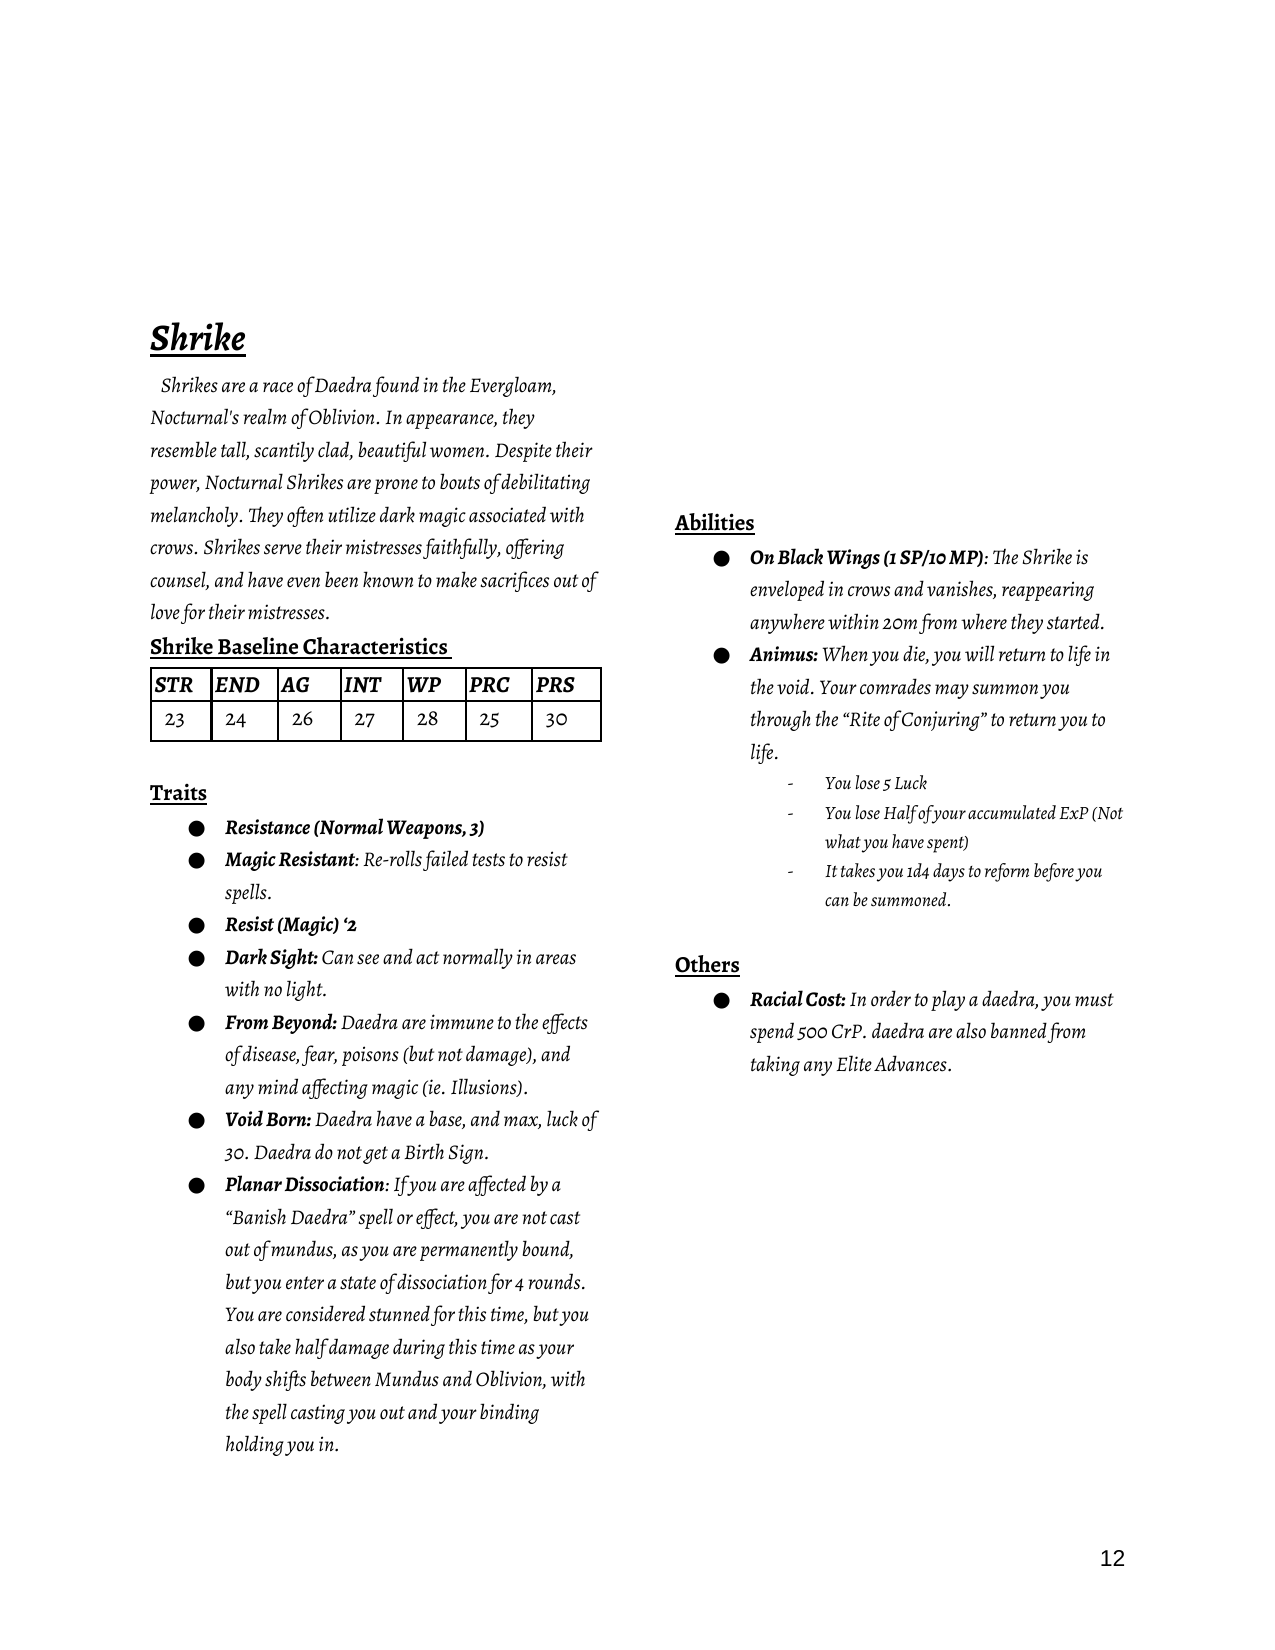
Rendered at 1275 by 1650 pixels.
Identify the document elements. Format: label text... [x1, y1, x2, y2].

list From Beyond: Daedra are immune to the effects of disease, fear, poisons (but not damage), and any mind affecting magic (ie. Illusions). [187, 1008, 600, 1102]
list Dark Sight: Can see and act normally in areas with no light. [187, 943, 600, 1004]
list It takes you 1d4 days to reform before you can be summoned. [787, 858, 1125, 913]
list Racial Cost: In order to play a daedra, you must spend 500 CrP. daedra are also banned from taking any Elite Advances. [712, 985, 1125, 1079]
table_header WP [404, 669, 465, 700]
list Animus: When you die, you will return to life in the void. Your comrades may summon you through the “Rite of Conjuring” to return you to life. [712, 641, 1125, 767]
table_cell 23 [152, 702, 210, 740]
list On Black Wings (1 SP/10 MP): The Shrike is enveloped in crows and vanishes, reappearing anywhere within 20m from where they started. [712, 543, 1125, 637]
text Shrike [150, 312, 600, 363]
table_header STR [152, 669, 210, 700]
table_cell 27 [342, 702, 402, 740]
text Abilities [675, 507, 1125, 539]
list Magic Resistant: Re-rolls failed tests to resist spells. [187, 846, 600, 907]
table_header PRC [467, 669, 531, 700]
list You lose Half of your accumulated ExP (Not what you have spent) [787, 800, 1125, 855]
list Resist (Magic) ‘2 [187, 911, 600, 939]
text Shrikes are a race of Daedra found in the Evergloam, Nocturnal's realm of Oblivion. In appearance, they resemble tall, scantily clad, beautiful women. Despite their power, Nocturnal Shrikes are prone to bouts of debilitating melancholy. They often utilize dark magic associated with crows. Shrikes serve their mistresses faithfully, offering counsel, and have even been known to make sacrifices out of love for their mistresses. [150, 371, 600, 627]
list Void Born: Daedra have a base, and max, luck of 30. Daedra do not get a Birth Sign. [187, 1106, 600, 1167]
table_header INT [342, 669, 402, 700]
list You lose 5 Luck [787, 771, 1125, 796]
list Resistance (Normal Weapons, 3) [187, 813, 600, 842]
table_header AG [279, 669, 340, 700]
table_header PRS [533, 669, 600, 700]
table_header END [213, 669, 277, 700]
table_cell 24 [213, 702, 277, 740]
table_cell 25 [467, 702, 531, 740]
table_cell 30 [533, 702, 600, 740]
text Others [675, 949, 1125, 981]
text Traits [150, 777, 600, 809]
text Shrike Baseline Characteristics [150, 631, 600, 662]
table_cell 28 [404, 702, 465, 740]
list Planar Dissociation: If you are affected by a “Banish Daedra” spell or effect, you are not cast out of mundus, as you are permanently bound, but you enter a state of dissociation for 4 rounds. You are considered stunned for this time, but you also take half damage during this time as your body shifts between Mundus and Oblivion, with the spell casting you out and your binding holding you in. [187, 1171, 600, 1459]
table_cell 26 [279, 702, 340, 740]
